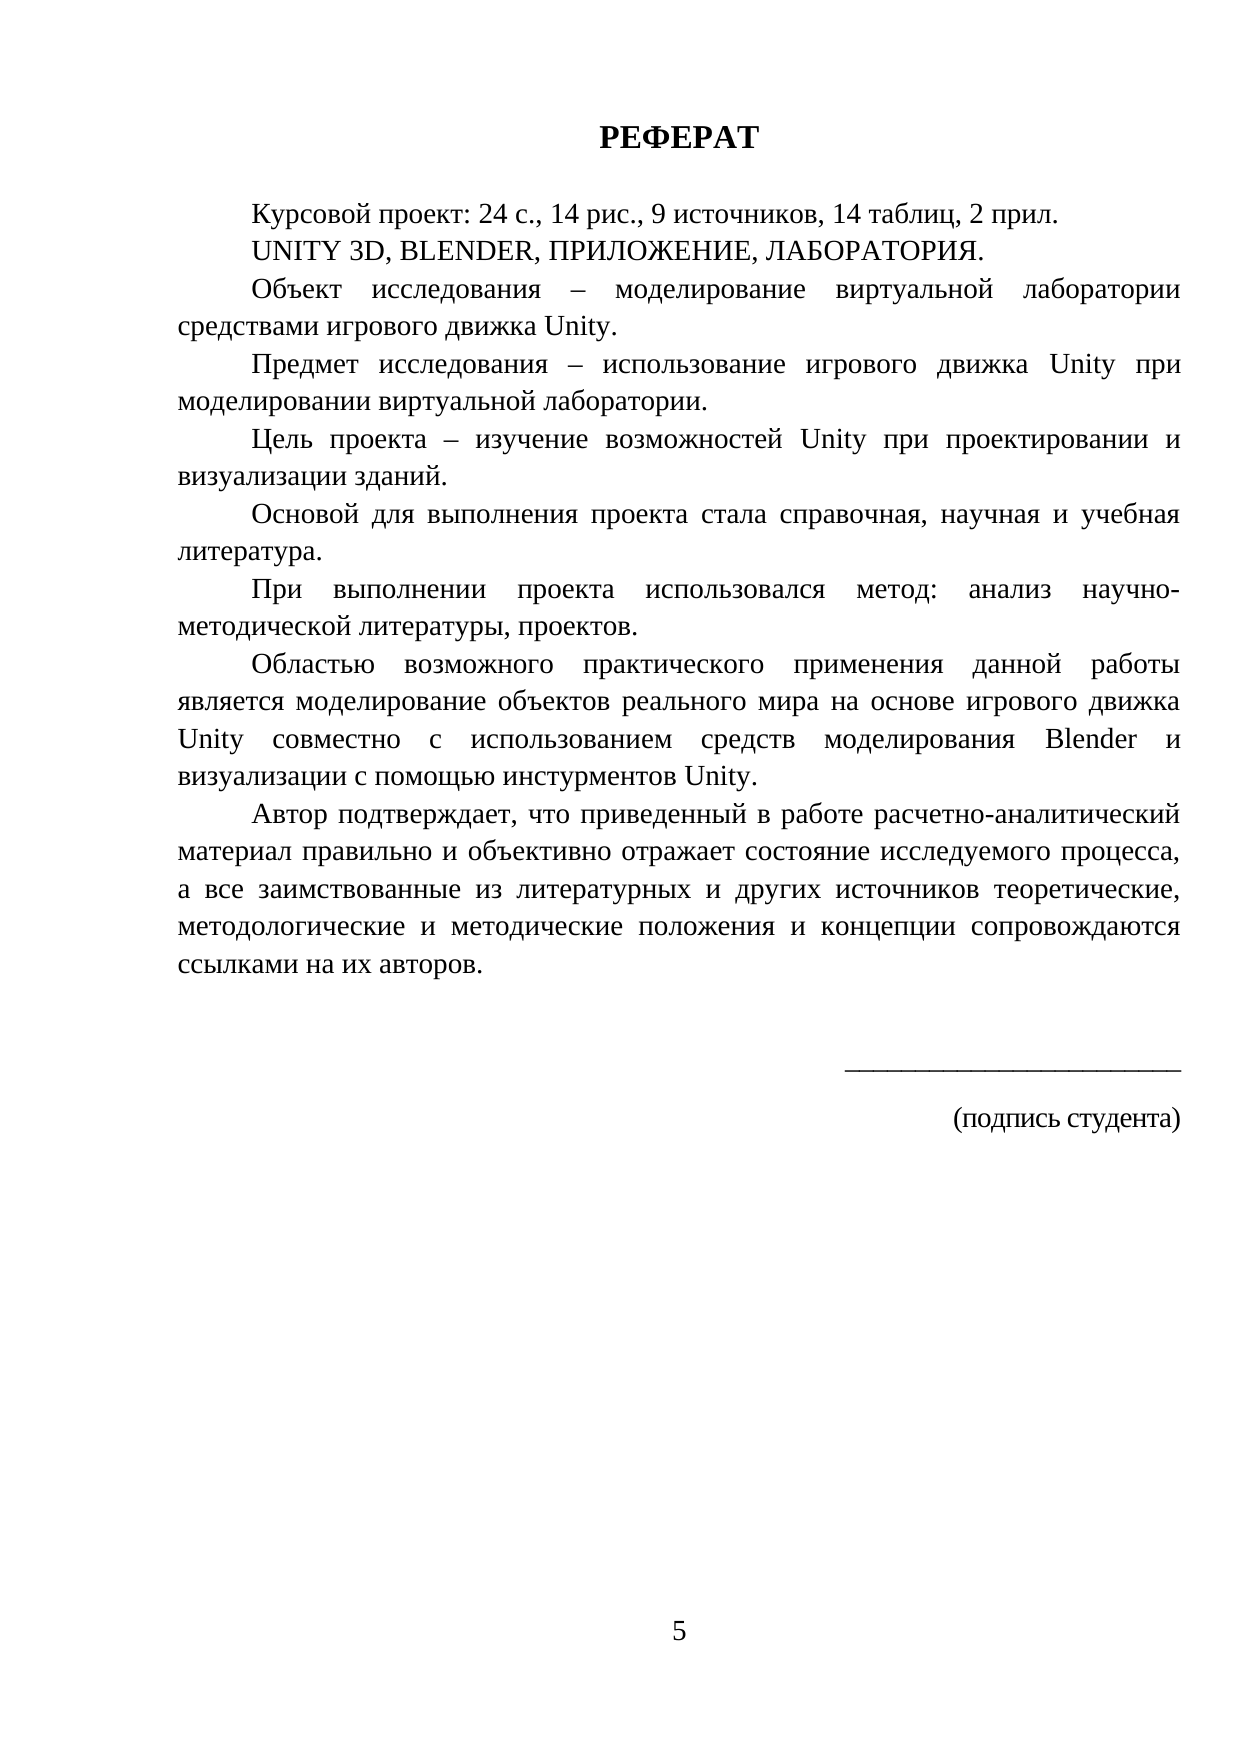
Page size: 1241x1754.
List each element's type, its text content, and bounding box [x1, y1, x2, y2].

text Объект исследования – моделирование виртуальной лаборатории средствами игрового движка Unity. [177, 268, 1181, 343]
text РЕФЕРАТ [177, 118, 1181, 156]
text Предмет исследования – использование игрового движка Unity при моделировании виртуальной лаборатории. [177, 343, 1181, 418]
text Цель проекта – изучение возможностей Unity при проектировании и визуализации зданий. [177, 418, 1181, 493]
text Автор подтверждает, что приведенный в работе расчетно-аналитический материал правильно и объективно отражает состояние исследуемого процесса, а все заимствованные из литературных и других источников теоретические, методологические и методические положения и концепции сопровождаются ссылками на их авторов. [177, 793, 1181, 833]
text (подпись студента) [665, 1097, 1181, 1135]
text UNITY 3D, BLENDER, ПРИЛОЖЕНИЕ, ЛАБОРАТОРИЯ. [177, 231, 1181, 268]
text Курсовой проект: 24 с., 14 рис., 9 источников, 14 таблиц, 2 прил. [177, 193, 1181, 231]
text Основой для выполнения проекта стала справочная, научная и учебная литература. [177, 493, 1181, 568]
text При выполнении проекта использовался метод: анализ научно-методической литературы, проектов. [177, 568, 1181, 643]
text ________________________ [665, 1039, 1181, 1076]
text Областью возможного практического применения данной работы является моделирование объектов реального мира на основе игрового движка Unity совместно с использованием средств моделирования Blender и визуализации с помощью инстурментов Unity. [177, 643, 1181, 793]
text Автор подтверждает, что приведенный в работе расчетно-аналитический материал правильно и объективно отражает состояние исследуемого процесса, а все заимствованные из литературных и других источников теоретические, методологические и методические положения и концепции сопровождаются ссылками на их авторов. [177, 942, 1181, 981]
